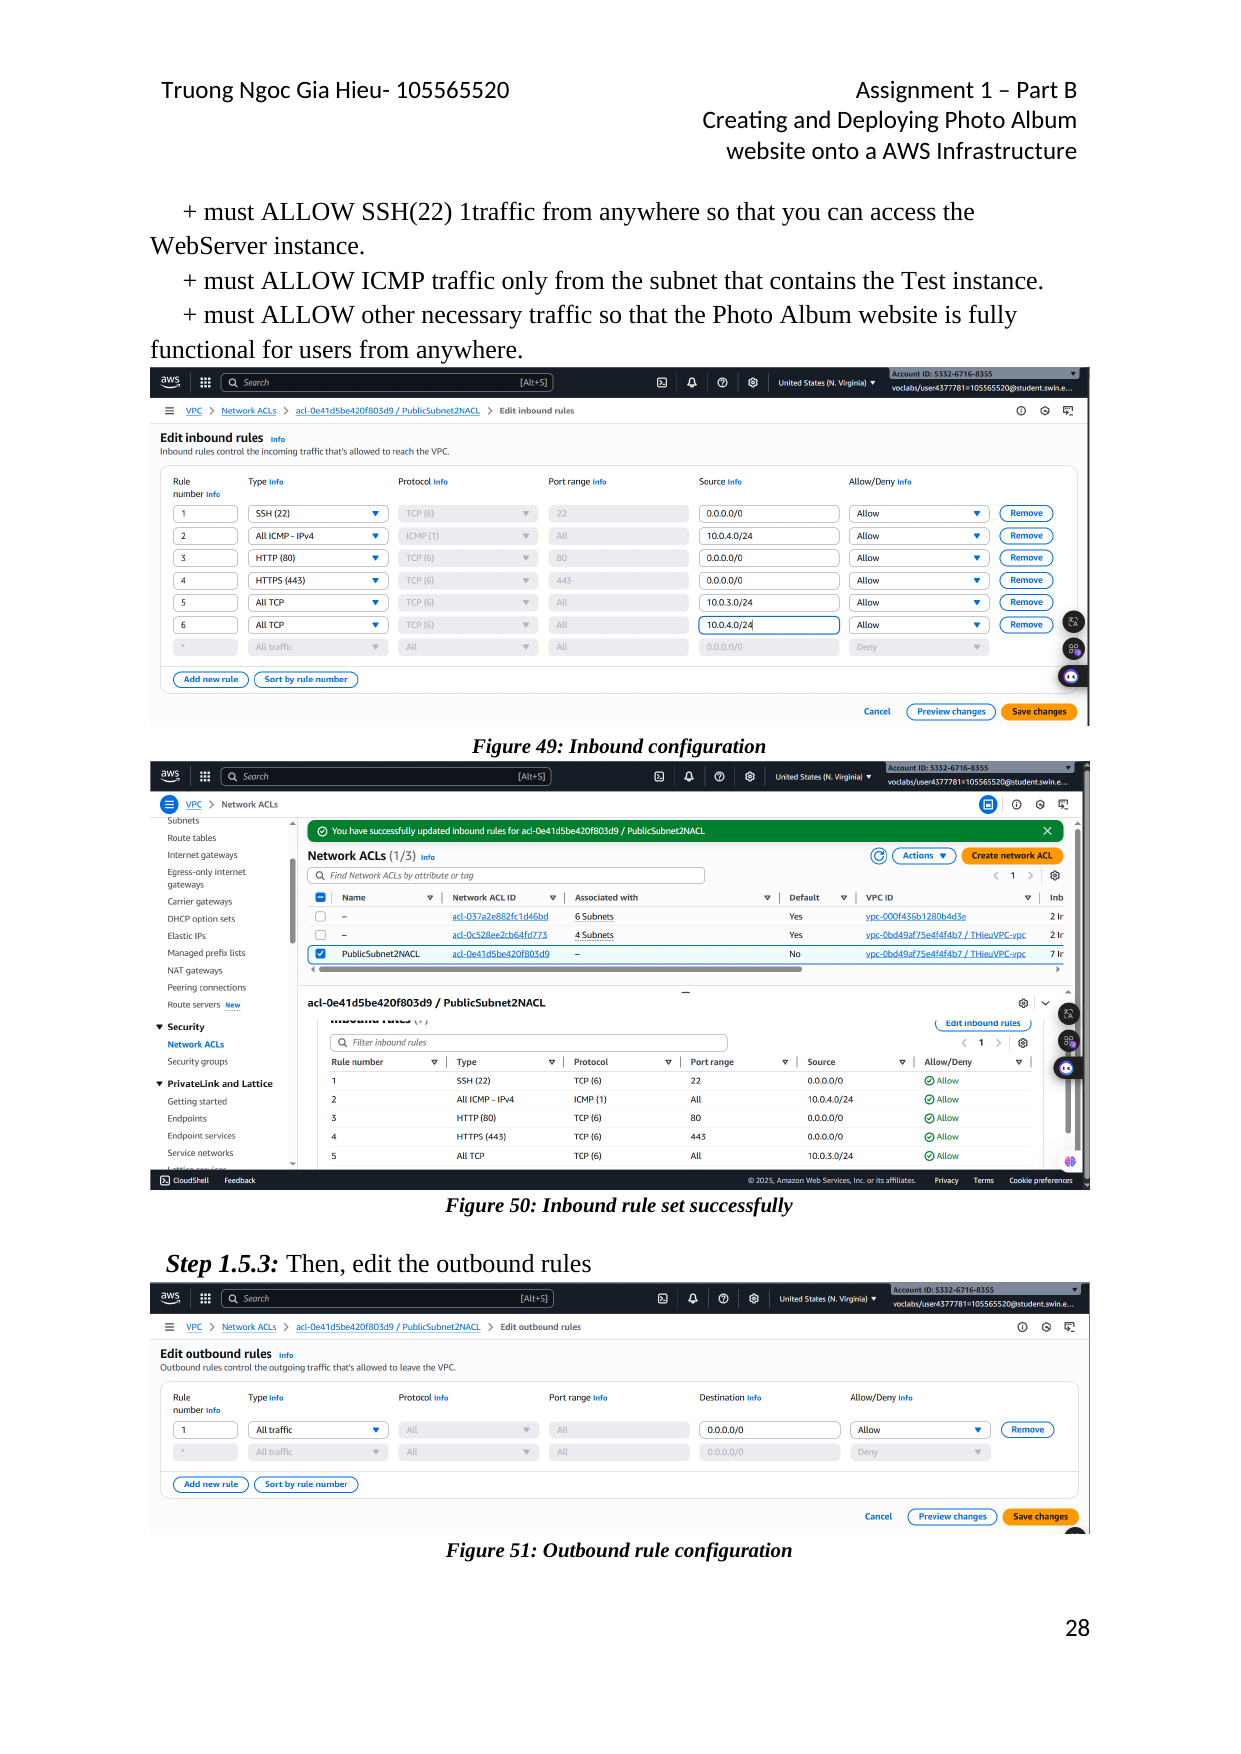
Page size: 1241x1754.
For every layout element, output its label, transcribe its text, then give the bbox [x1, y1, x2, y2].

picture [150, 1282, 1090, 1534]
picture [150, 761, 1090, 1190]
text Figure 49: Inbound configuration [150, 726, 1090, 758]
picture [150, 367, 1090, 726]
text Step 1.5.3: Then, edit the outbound rules [150, 1248, 1090, 1278]
text + must ALLOW other necessary traffic so that the Photo Album website is fully functional for users from anywhere. [150, 299, 1090, 364]
text Figure 51: Outbound rule configuration [150, 1538, 1090, 1562]
text + must ALLOW SSH(22) 1traffic from anywhere so that you can access the WebServer instance. [150, 196, 1090, 260]
text + must ALLOW ICMP traffic only from the subnet that contains the Test instance. [150, 265, 1090, 295]
text Figure 50: Inbound rule set successfully [150, 1190, 1090, 1217]
